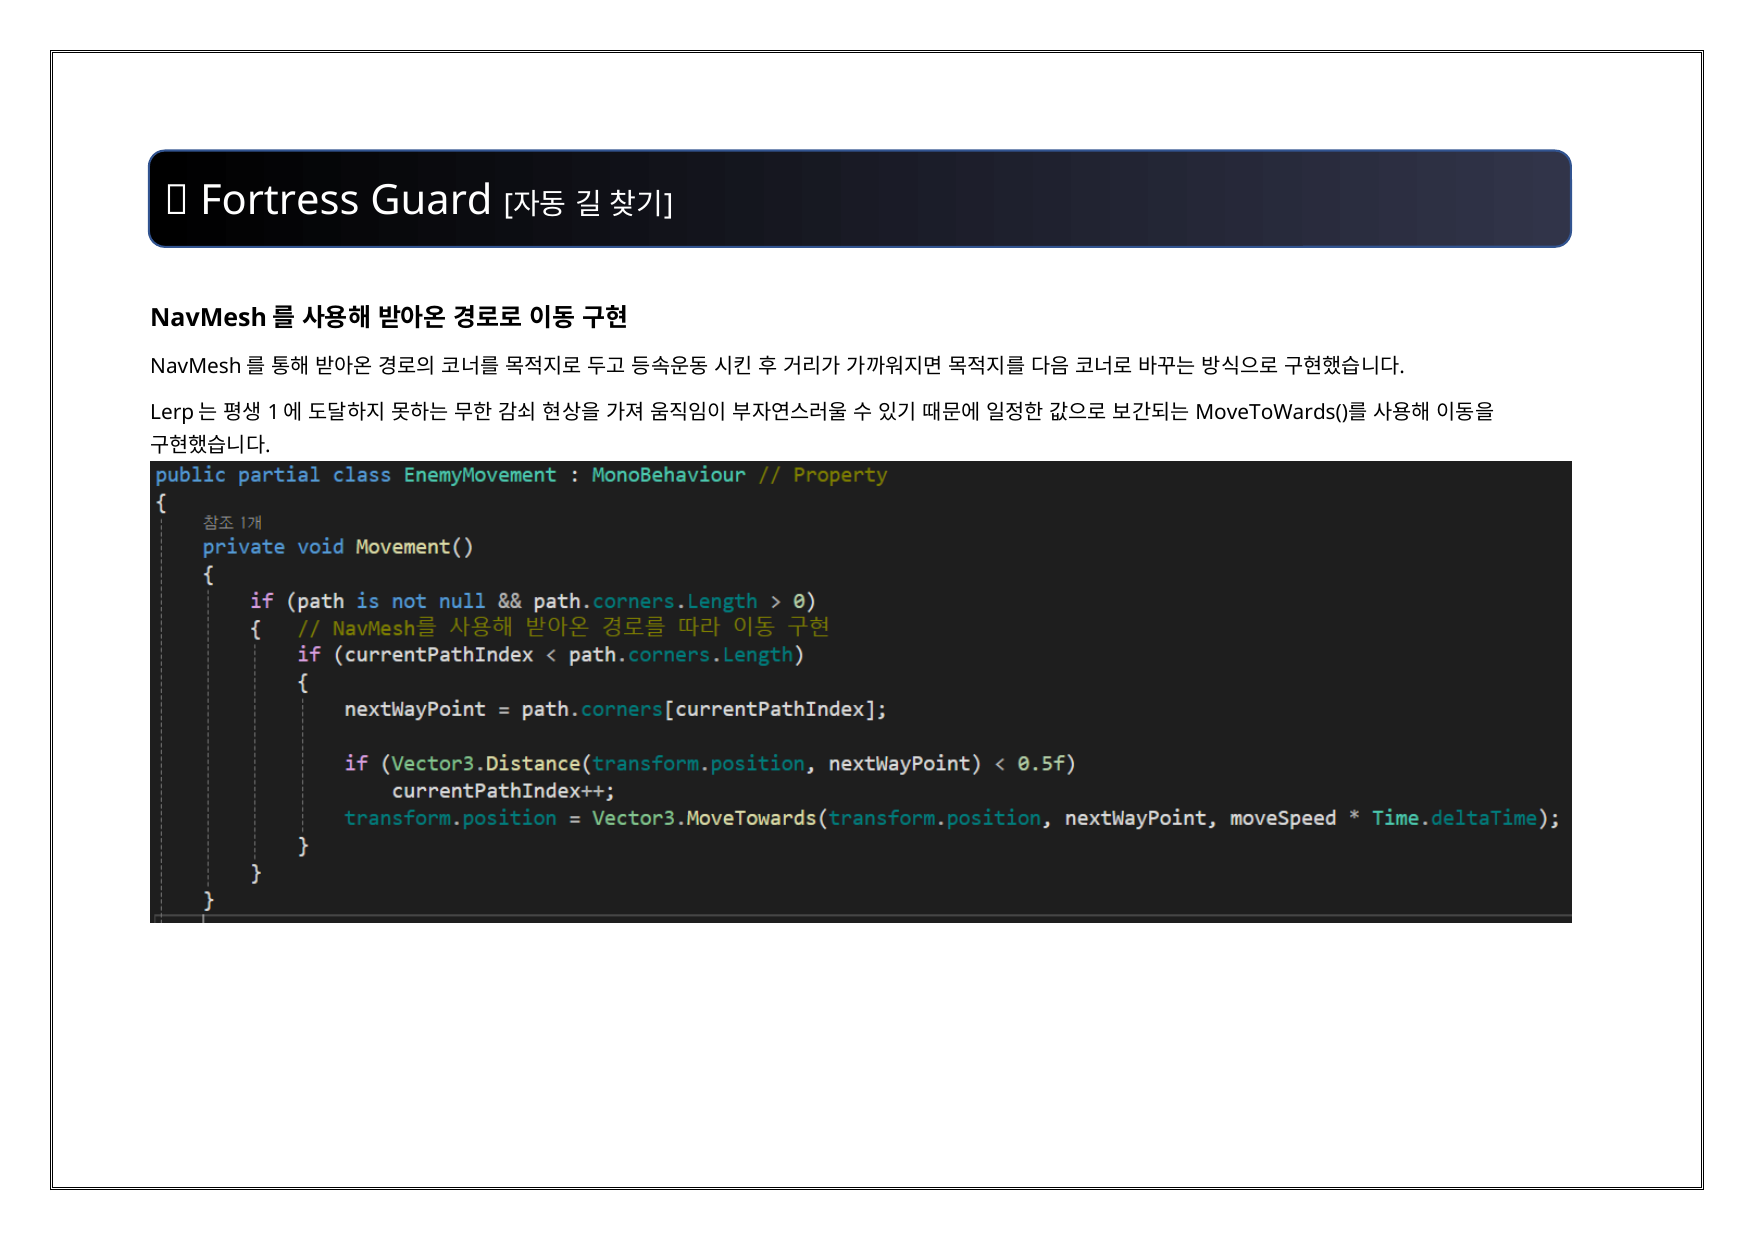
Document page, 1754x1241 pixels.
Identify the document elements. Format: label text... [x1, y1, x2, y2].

text NavMesh를 사용해 받아온 경로로 이동 구현 [150, 297, 1577, 333]
picture [150, 461, 1572, 923]
text NavMesh를 통해 받아온 경로의 코너를 목적지로 두고 등속운동 시킨 후 거리가 가까워지면 목적지를 다음 코너로 바꾸는 방식으로 구현했습니다. [150, 349, 1577, 380]
